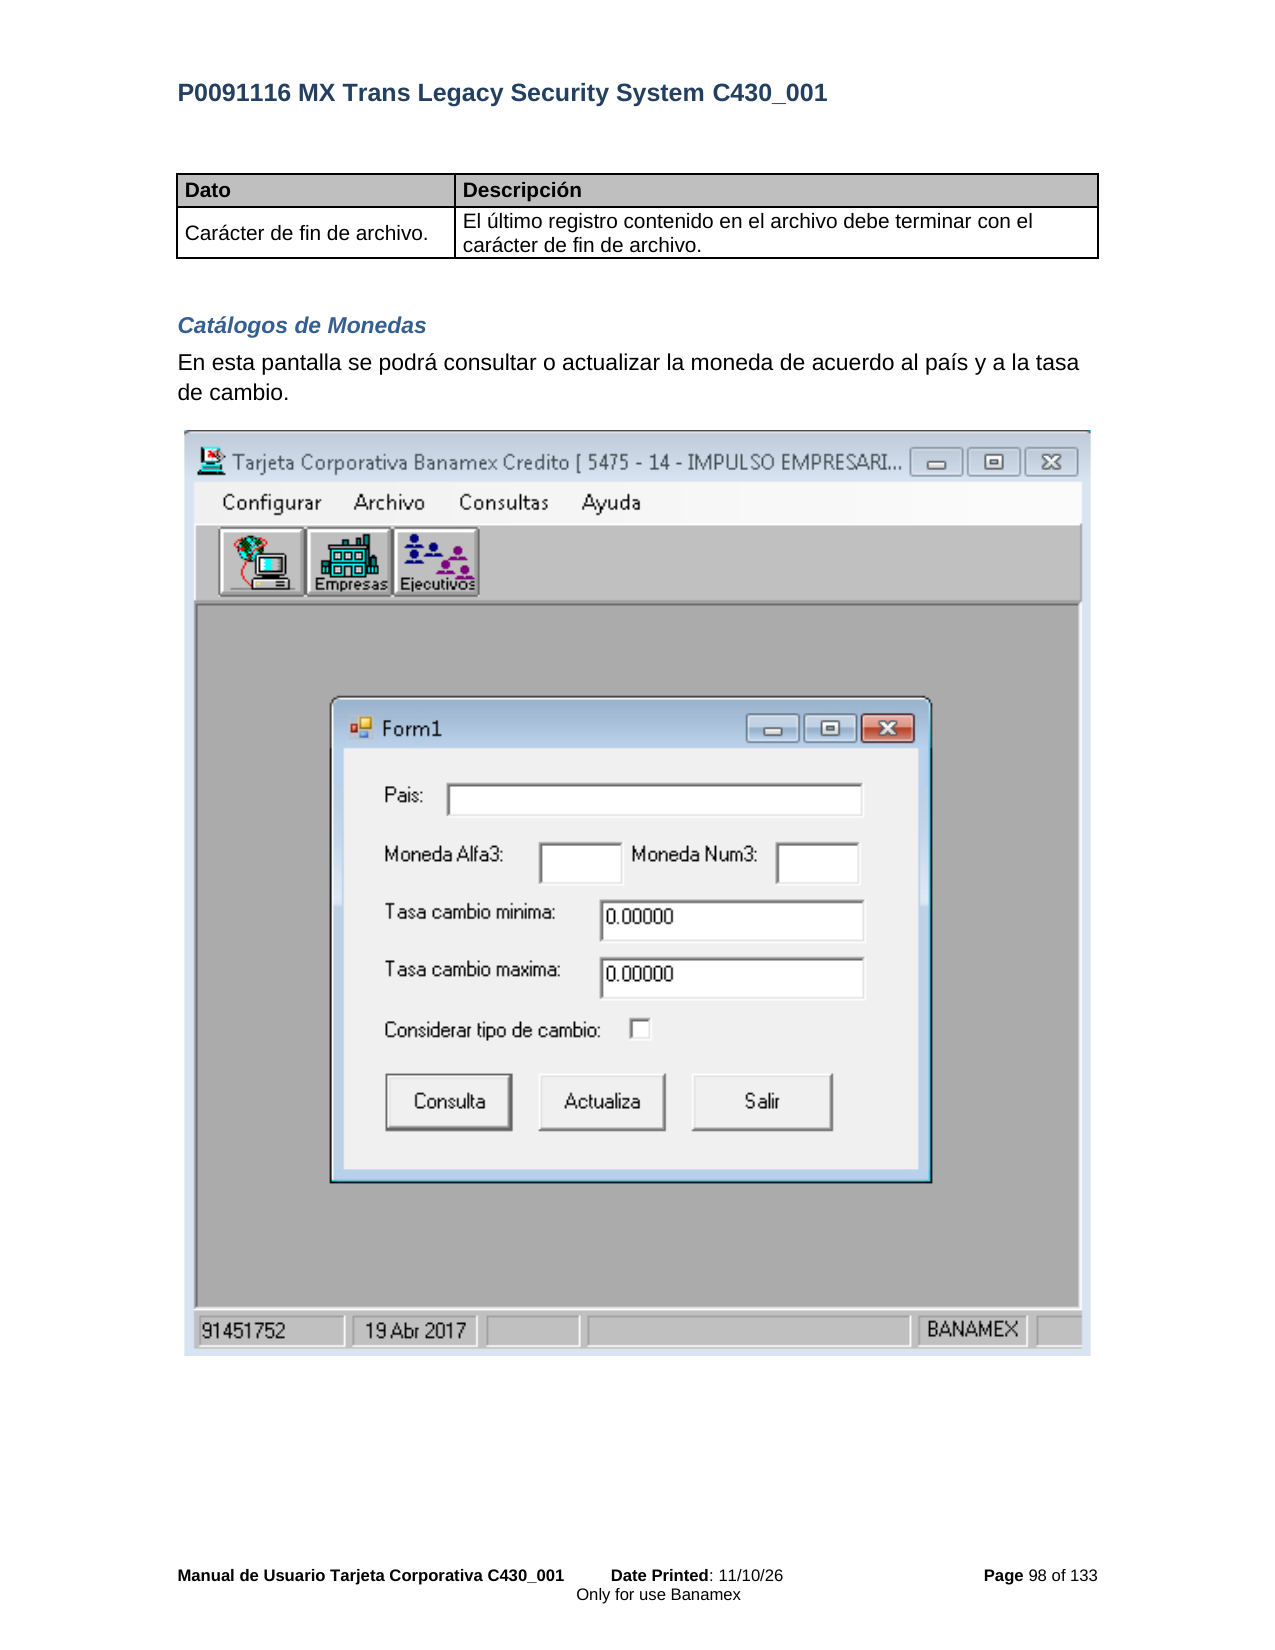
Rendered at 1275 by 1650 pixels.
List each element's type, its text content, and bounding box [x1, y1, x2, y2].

subtitle Catálogos de Monedas [177, 312, 1098, 339]
table_header Dato [178, 175, 454, 206]
text En esta pantalla se podrá consultar o actualizar la moneda de acuerdo al país y a la tasa de cambio. [177, 349, 1098, 405]
picture [184, 430, 1091, 1356]
table_header Descripción [456, 175, 1097, 206]
table_cell Carácter de fin de archivo. [178, 208, 454, 257]
table_cell El último registro contenido en el archivo debe terminar con el carácter de fin de archivo. [456, 208, 1097, 257]
